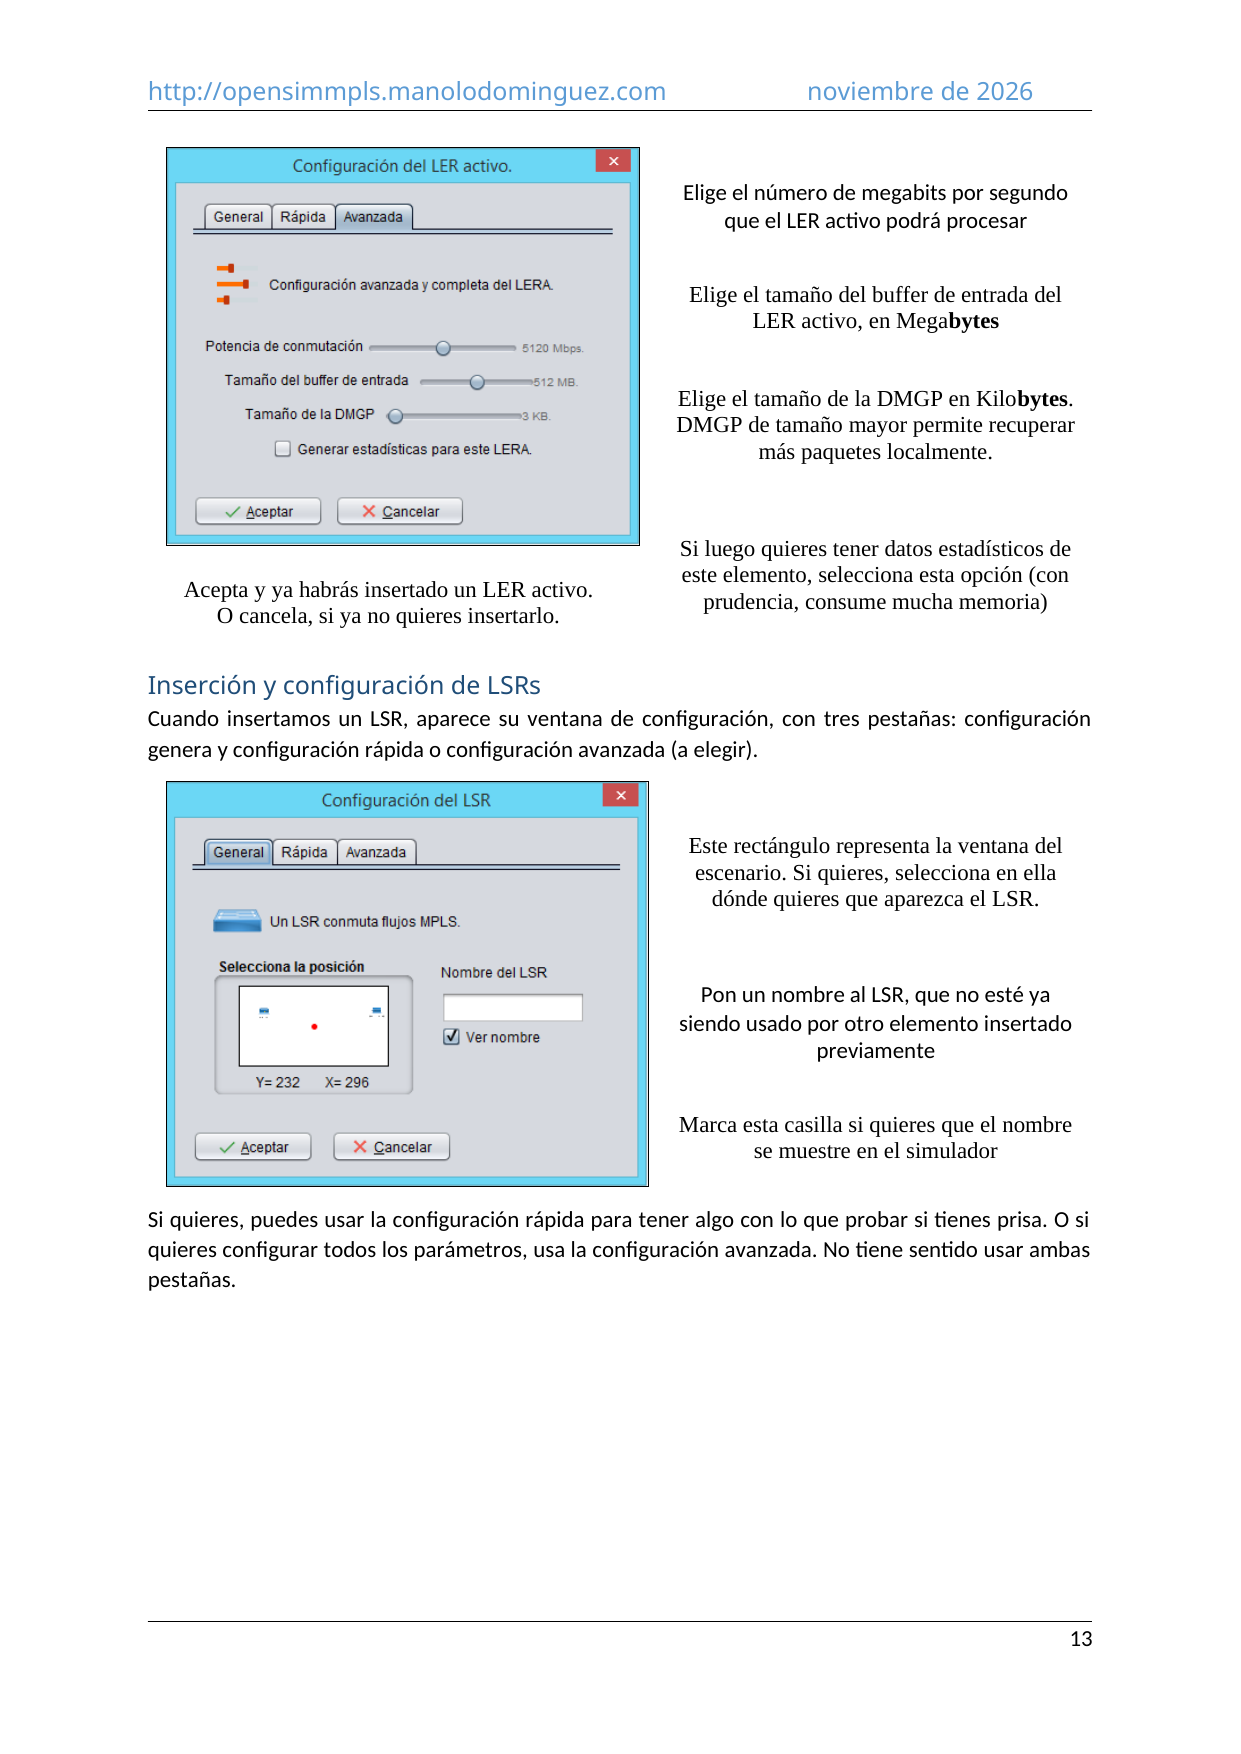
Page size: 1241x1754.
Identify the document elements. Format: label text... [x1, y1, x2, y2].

subtitle Inserción y configuración de LSRs [148, 668, 1092, 702]
text Cuando insertamos un LSR, aparece su ventana de configuración, con tres pestañas: configuración genera y configuración rápida o configuración avanzada (a elegir). [148, 704, 1092, 763]
picture [167, 148, 639, 545]
picture [167, 782, 648, 1186]
text Si quieres, puedes usar la configuración rápida para tener algo con lo que probar si tienes prisa. O si quieres configurar todos los parámetros, usa la configuración avanzada. No tiene sentido usar ambas pestañas. [148, 1205, 1092, 1293]
